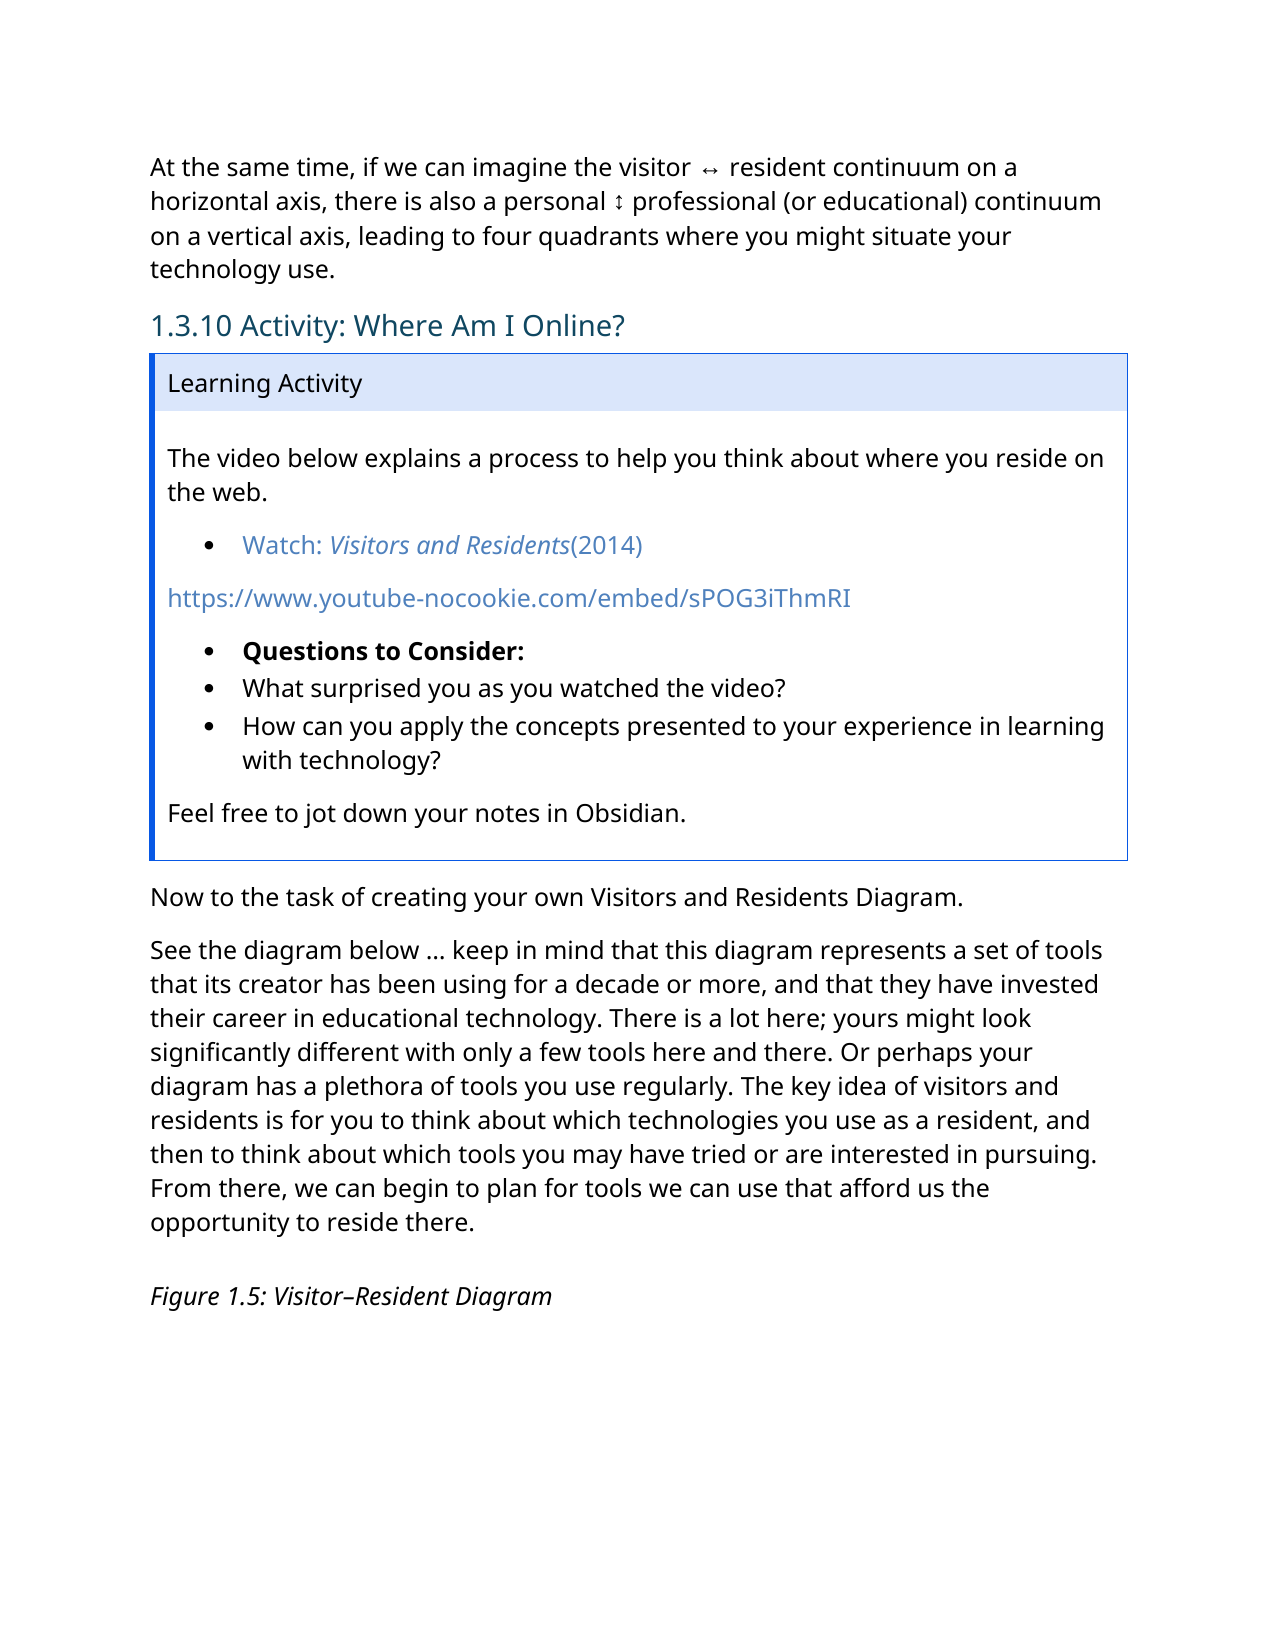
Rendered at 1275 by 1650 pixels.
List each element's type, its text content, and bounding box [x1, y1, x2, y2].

text At the same time, if we can imagine the visitor resident continuum on a horizontal axis, there is also a personal professional (or educational) continuum on a vertical axis, leading to four quadrants where you might situate your technology use. [150, 150, 1125, 286]
text Now to the task of creating your own Visitors and Residents Diagram. [150, 879, 1125, 913]
text See the diagram below … keep in mind that this diagram represents a set of tools that its creator has been using for a decade or more, and that they have invested their career in educational technology. There is a lot here; yours might look significantly different with only a few tools here and there. Or perhaps your diagram has a plethora of tools you use regularly. The key idea of visitors and residents is for you to think about which technologies you use as a resident, and then to think about which tools you may have tried or are interested in pursuing. From there, we can begin to plan for tools we can use that afford us the opportunity to reside there. [150, 932, 1125, 1239]
subtitle 1.3.10 Activity: Where Am I Online? [150, 305, 1125, 345]
table_header Learning Activity [155, 354, 1127, 411]
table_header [139, 1258, 1114, 1325]
table_cell The video below explains a process to help you think about where you reside on the web. Watch: Visitors and Residents(2014) https://www.youtube-nocookie.com/embed/sPOG3iThmRI Questions to Consider: What surprised you as you watched the video? How can you apply the concepts presented to your experience in learning with technology? Feel free to jot down your notes in Obsidian. [155, 411, 1127, 860]
